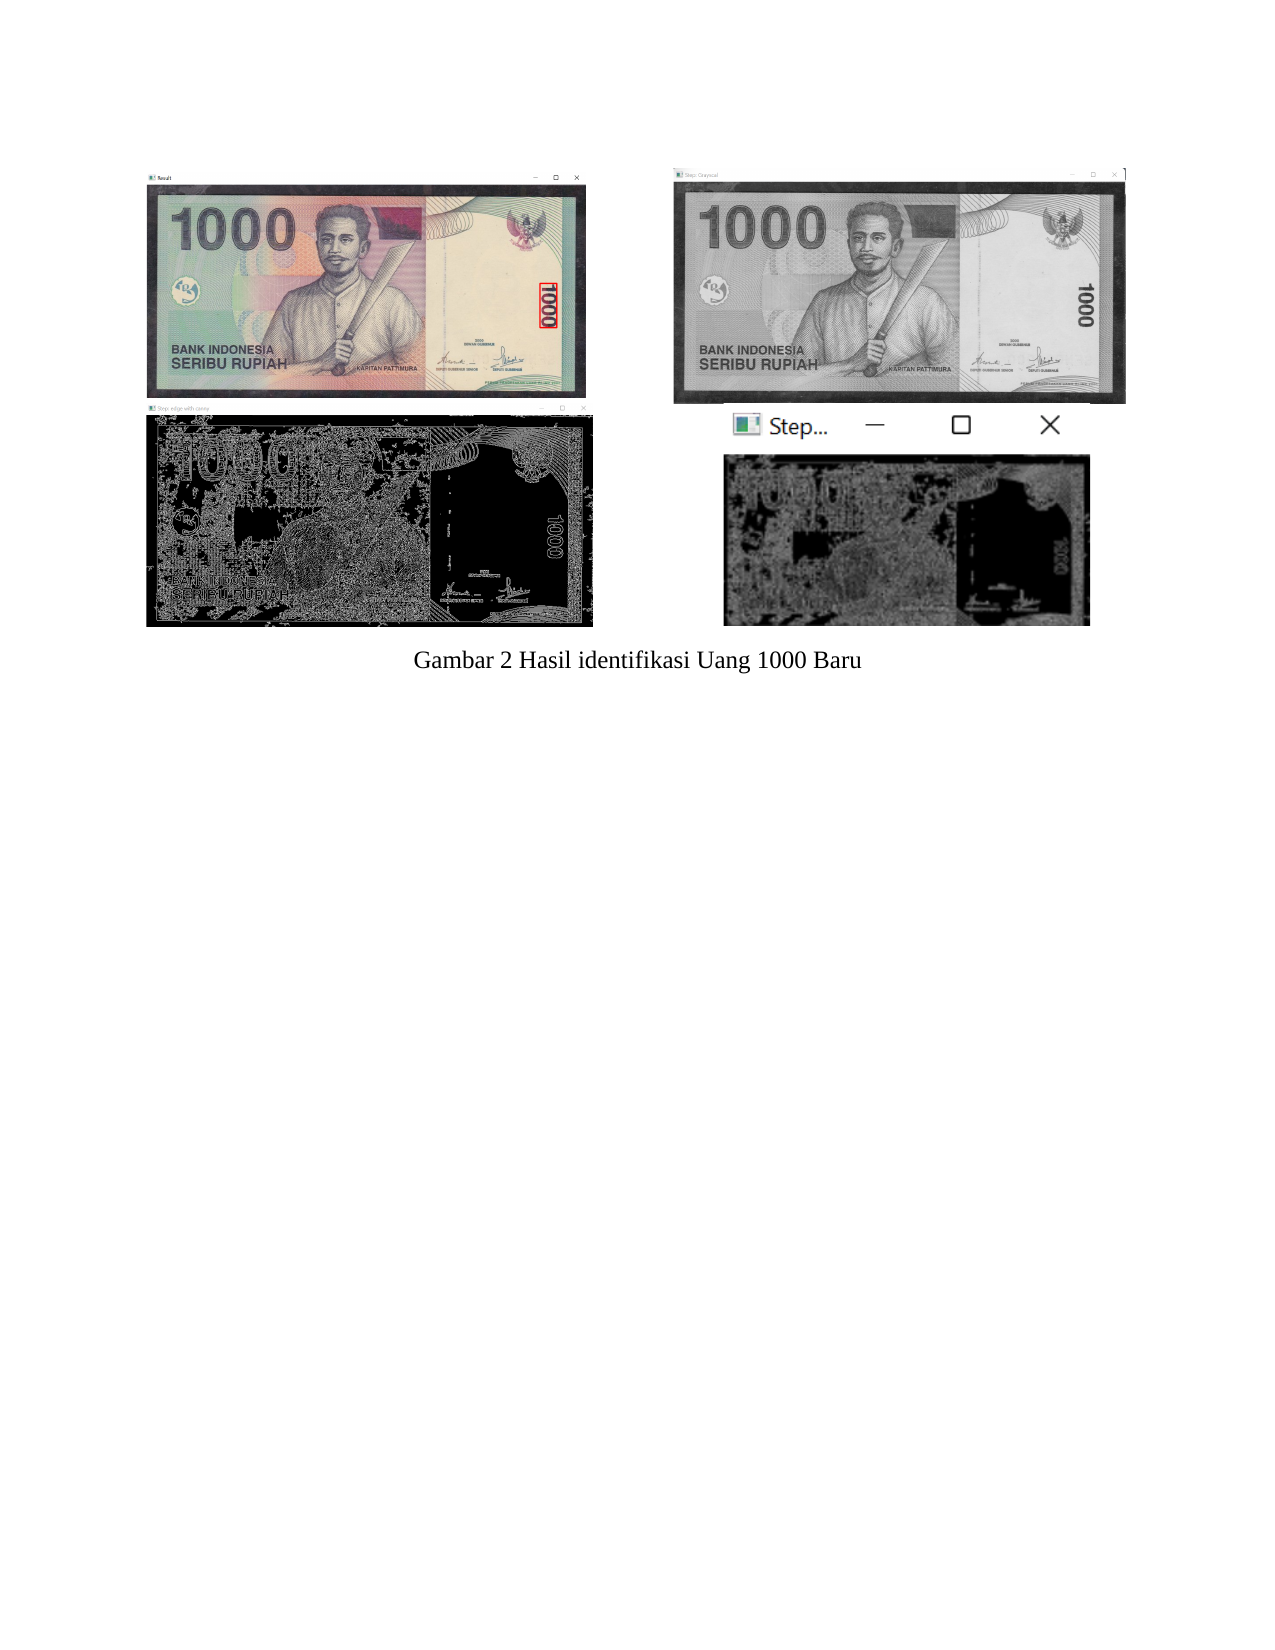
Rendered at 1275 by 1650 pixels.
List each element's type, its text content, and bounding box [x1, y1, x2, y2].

picture [146, 403, 593, 627]
picture [146, 172, 586, 398]
picture [673, 168, 1126, 626]
